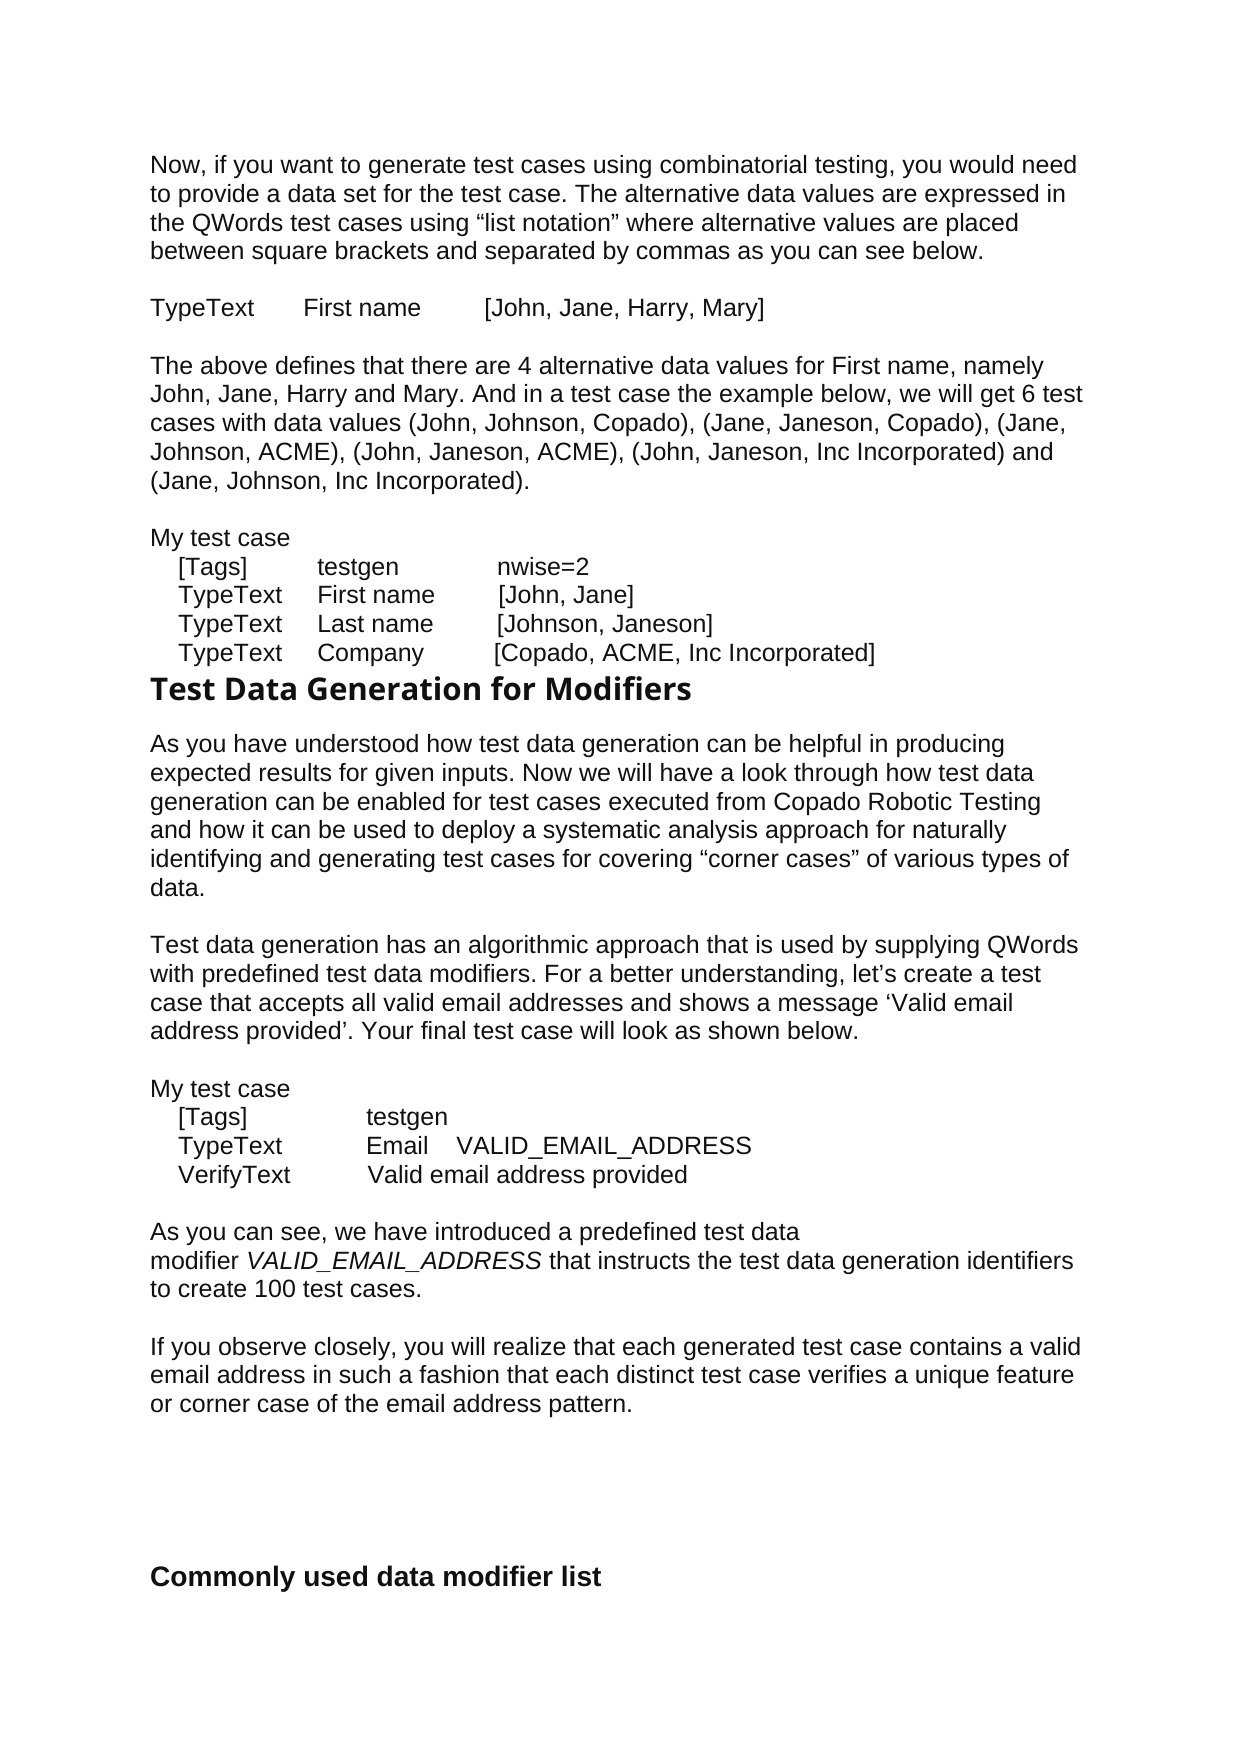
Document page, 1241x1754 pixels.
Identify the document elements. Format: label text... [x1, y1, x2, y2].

text My test case [150, 1073, 1090, 1102]
text TypeText Last name [Johnson, Janeson] [150, 609, 1090, 638]
text My test case [150, 523, 1090, 552]
text TypeText First name [John, Jane] [150, 580, 1090, 609]
text As you have understood how test data generation can be helpful in producing expected results for given inputs. Now we will have a look through how test data generation can be enabled for test cases executed from Copado Robotic Testing and how it can be used to deploy a systematic analysis approach for naturally identifying and generating test cases for covering “corner cases” of various types of data. [150, 729, 1090, 902]
text Test Data Generation for Modifiers [150, 667, 1090, 709]
text TypeText First name [John, Jane, Harry, Mary] [150, 293, 1090, 322]
text VerifyText Valid email address provided [150, 1160, 1090, 1188]
text As you can see, we have introduced a predefined test data modifier VALID_EMAIL_ADDRESS that instructs the test data generation identifiers to create 100 test cases. [150, 1217, 1090, 1303]
text [Tags] testgen [150, 1102, 1090, 1131]
text Now, if you want to generate test cases using combinatorial testing, you would need to provide a data set for the test case. The alternative data values are expressed in the QWords test cases using “list notation” where alternative values are placed between square brackets and separated by commas as you can see below. [150, 150, 1090, 265]
text [Tags] testgen nwise=2 [150, 552, 1090, 580]
text TypeText Company [Copado, ACME, Inc Incorporated] [150, 638, 1090, 667]
text TypeText Email VALID_EMAIL_ADDRESS [150, 1131, 1090, 1160]
text If you observe closely, you will realize that each generated test case contains a valid email address in such a fashion that each distinct test case verifies a unique feature or corner case of the email address pattern. [150, 1332, 1090, 1418]
text The above defines that there are 4 alternative data values for First name, namely John, Jane, Harry and Mary. And in a test case the example below, we will get 6 test cases with data values (John, Johnson, Copado), (Jane, Janeson, Copado), (Jane, Johnson, ACME), (John, Janeson, ACME), (John, Janeson, Inc Incorporated) and (Jane, Johnson, Inc Incorporated). [150, 351, 1090, 494]
text Test data generation has an algorithmic approach that is used by supplying QWords with predefined test data modifiers. For a better understanding, let’s create a test case that accepts all valid email addresses and shows a message ‘Valid email address provided’. Your final test case will look as shown below. [150, 930, 1090, 1045]
subtitle Commonly used data modifier list [150, 1560, 1090, 1592]
